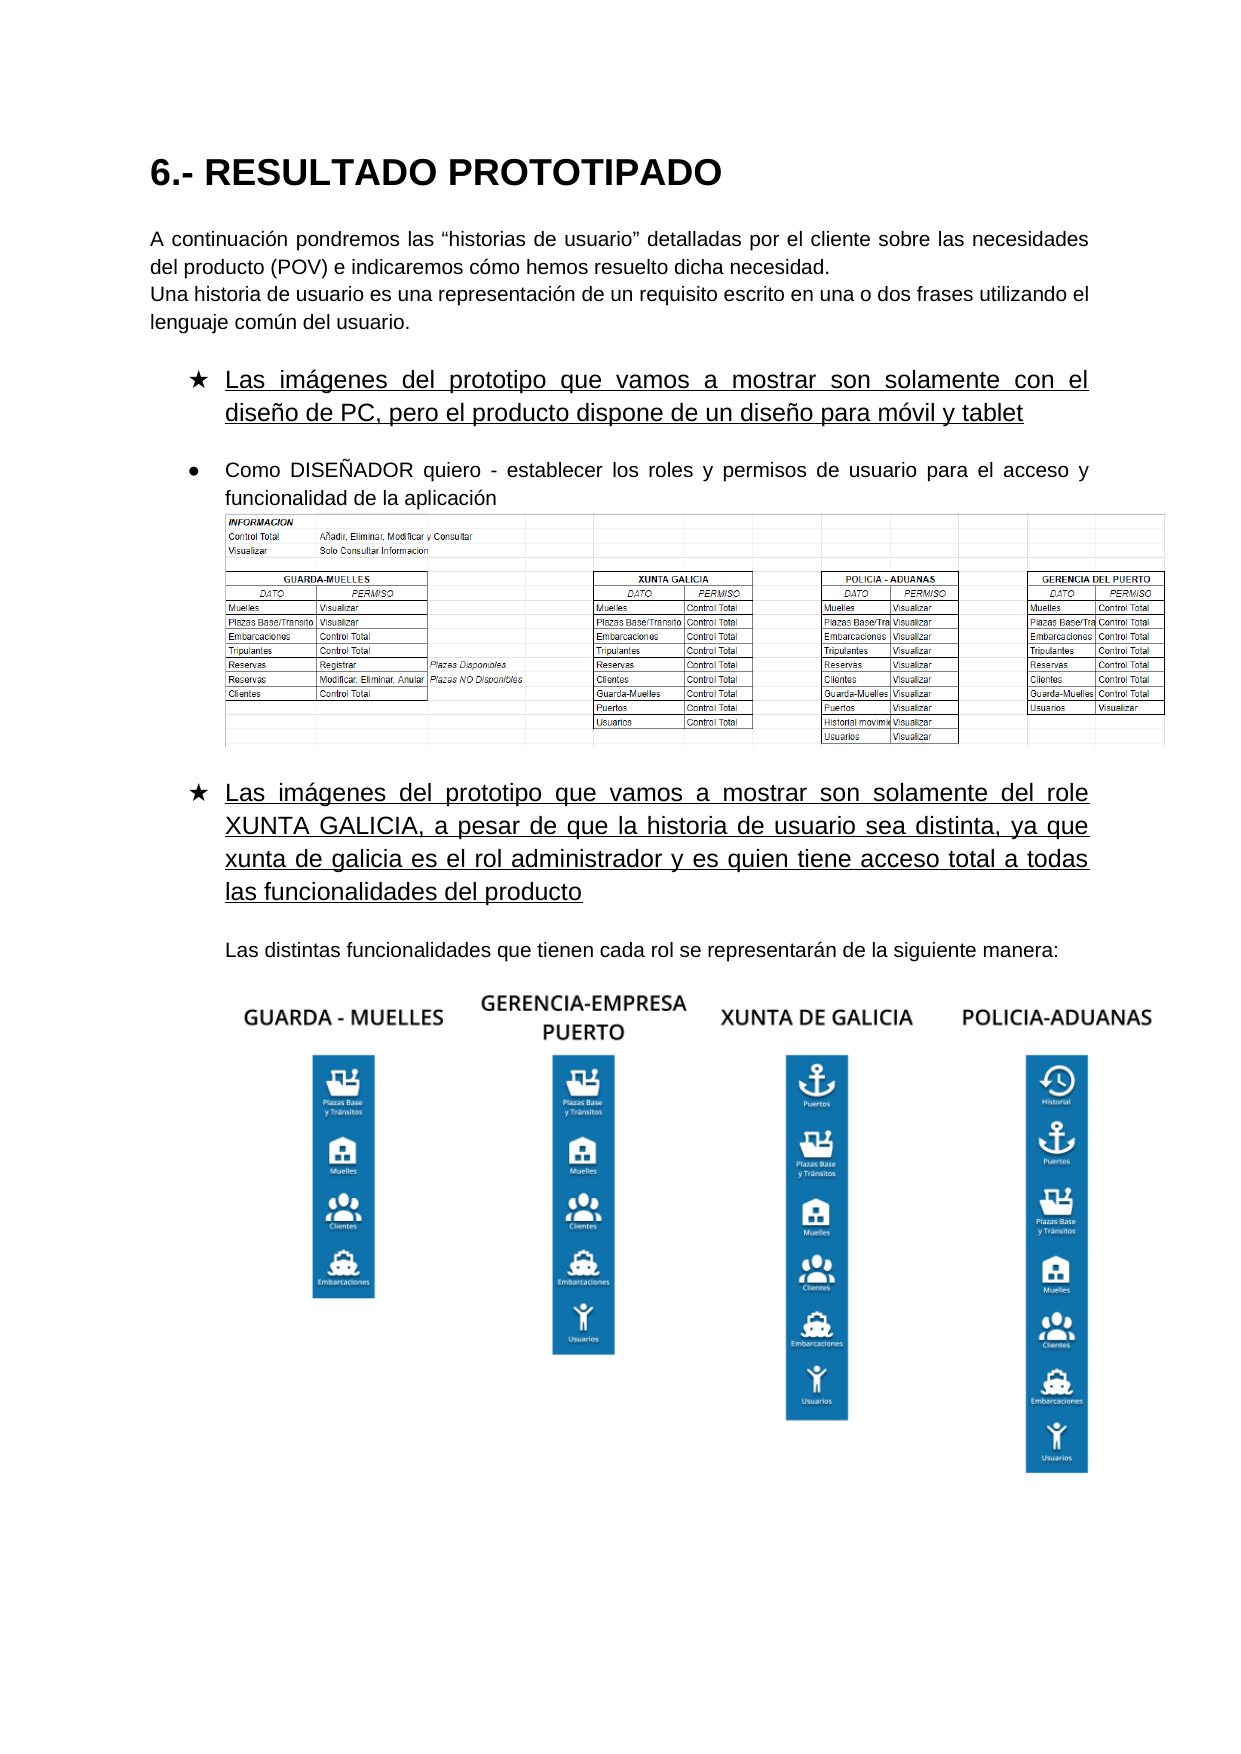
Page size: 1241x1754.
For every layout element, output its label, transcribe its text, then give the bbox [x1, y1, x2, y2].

list Las imágenes del prototipo que vamos a mostrar son solamente del role XUNTA GALICIA, a pesar de que la historia de usuario sea distinta, ya que xunta de galicia es el rol administrador y es quien tiene acceso total a todas las funcionalidades del producto [187, 778, 1090, 906]
list Como DISEÑADOR quiero - establecer los roles y permisos de usuario para el acceso y funcionalidad de la aplicación [187, 458, 1090, 509]
text Las distintas funcionalidades que tienen cada rol se representarán de la siguiente manera: [225, 937, 1090, 961]
text A continuación pondremos las “historias de usuario” detalladas por el cliente sobre las necesidades del producto (POV) e indicaremos cómo hemos resuelto dicha necesidad. [150, 227, 1090, 278]
picture [225, 513, 1166, 747]
list Las imágenes del prototipo que vamos a mostrar son solamente con el diseño de PC, pero el producto dispone de un diseño para móvil y tablet [187, 364, 1090, 426]
picture [225, 965, 1166, 1524]
text Una historia de usuario es una representación de un requisito escrito en una o dos frases utilizando el lenguaje común del usuario. [150, 282, 1090, 333]
text 6.- RESULTADO PROTOTIPADO [150, 150, 1090, 193]
